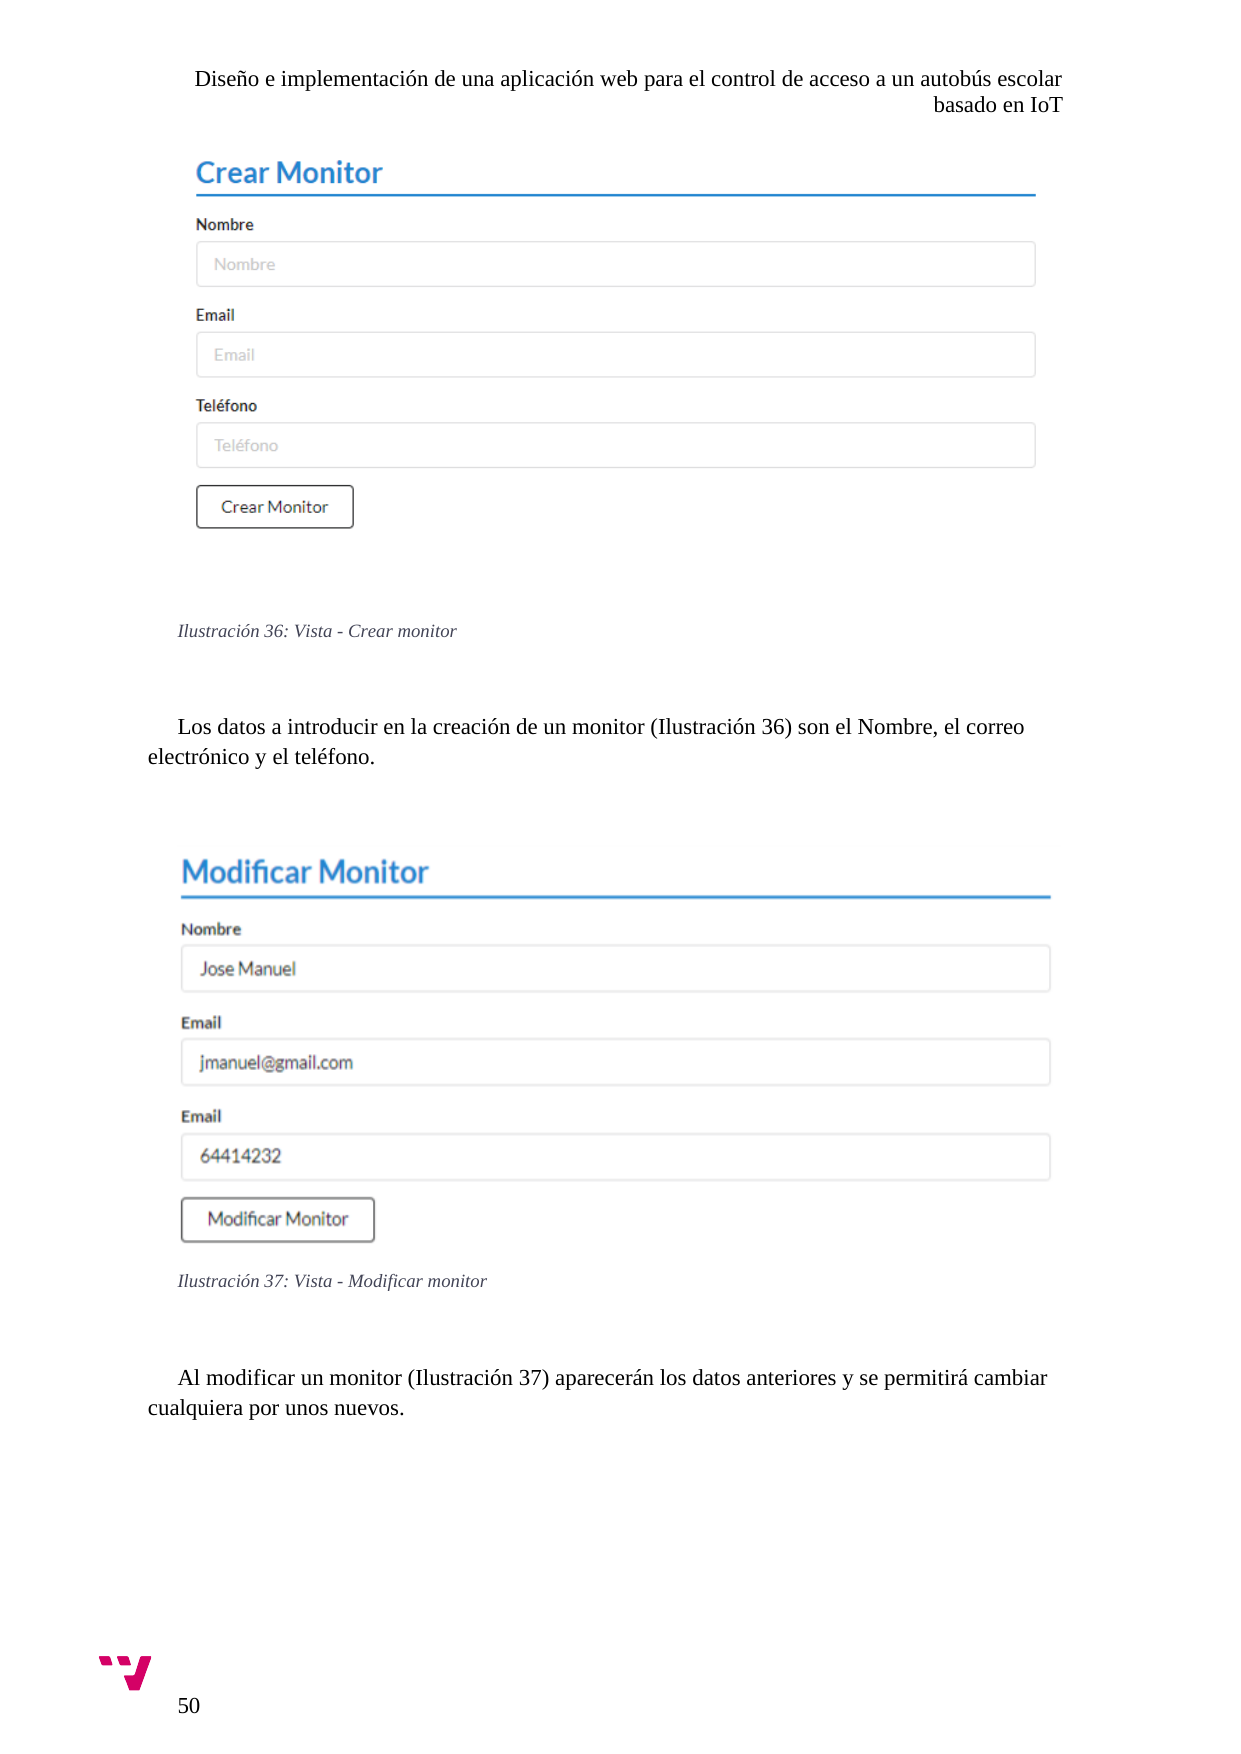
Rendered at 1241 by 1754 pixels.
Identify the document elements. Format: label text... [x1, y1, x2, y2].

text Ilustración 37: Vista - Modificar monitor [148, 1270, 1063, 1292]
text Ilustración 36: Vista - Crear monitor [148, 620, 1063, 641]
picture [177, 845, 1062, 1246]
text Los datos a introducir en la creación de un monitor (Ilustración 36) son el Nombre, el correo electrónico y el teléfono. [148, 713, 1063, 770]
text Al modificar un monitor (Ilustración 37) aparecerán los datos anteriores y se permitirá cambiar cualquiera por unos nuevos. [148, 1364, 1063, 1420]
picture [177, 147, 1065, 595]
picture [98, 1656, 152, 1691]
